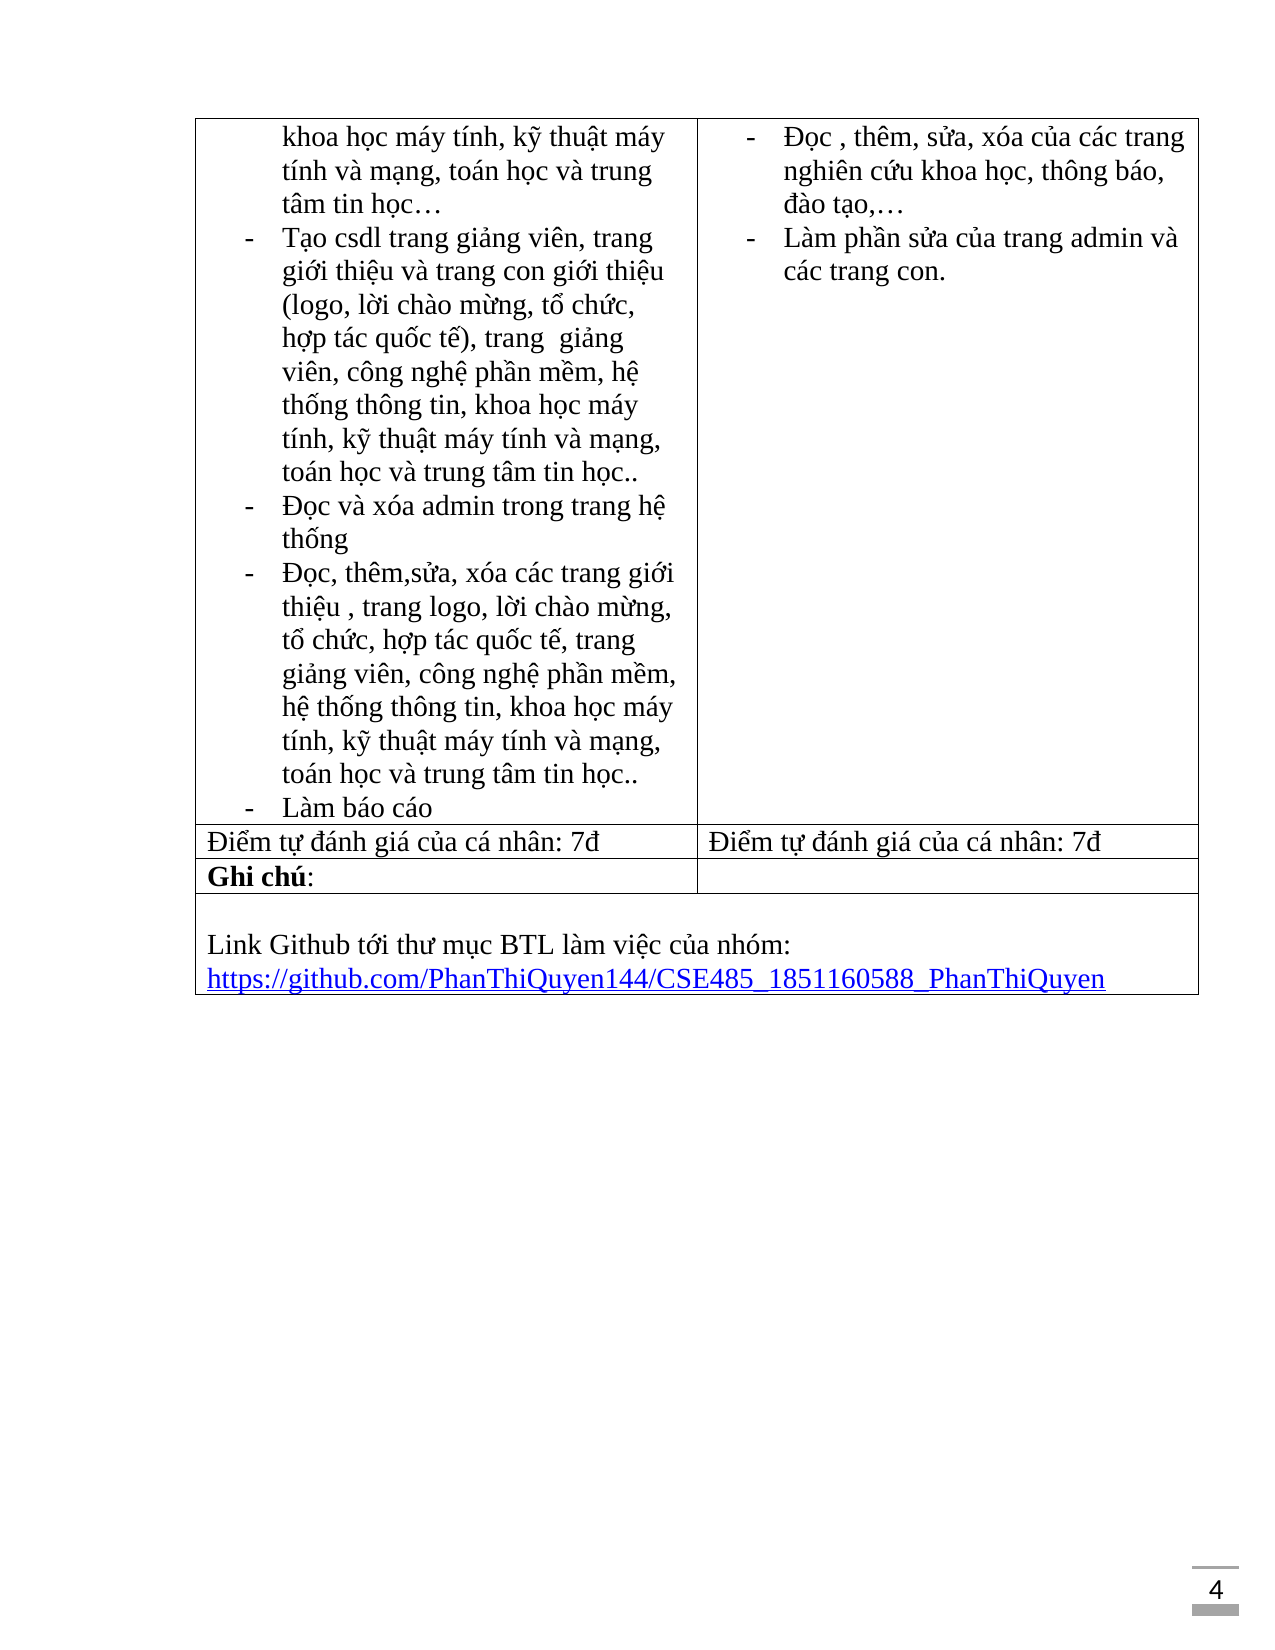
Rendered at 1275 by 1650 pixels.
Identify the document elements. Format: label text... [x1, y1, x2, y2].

table_cell Điểm tự đánh giá của cá nhân: 7đ [196, 825, 697, 858]
table_cell Ghi chú: [196, 859, 697, 893]
table_cell Điểm tự đánh giá của cá nhân: 7đ [698, 825, 1198, 858]
table_cell [698, 859, 1198, 893]
table_cell Link Github tới thư mục BTL làm việc của nhóm: https://github.com/PhanThiQuyen144/CSE485_1851160588_PhanThiQuyen [196, 894, 1198, 994]
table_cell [196, 119, 697, 823]
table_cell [698, 119, 1198, 823]
